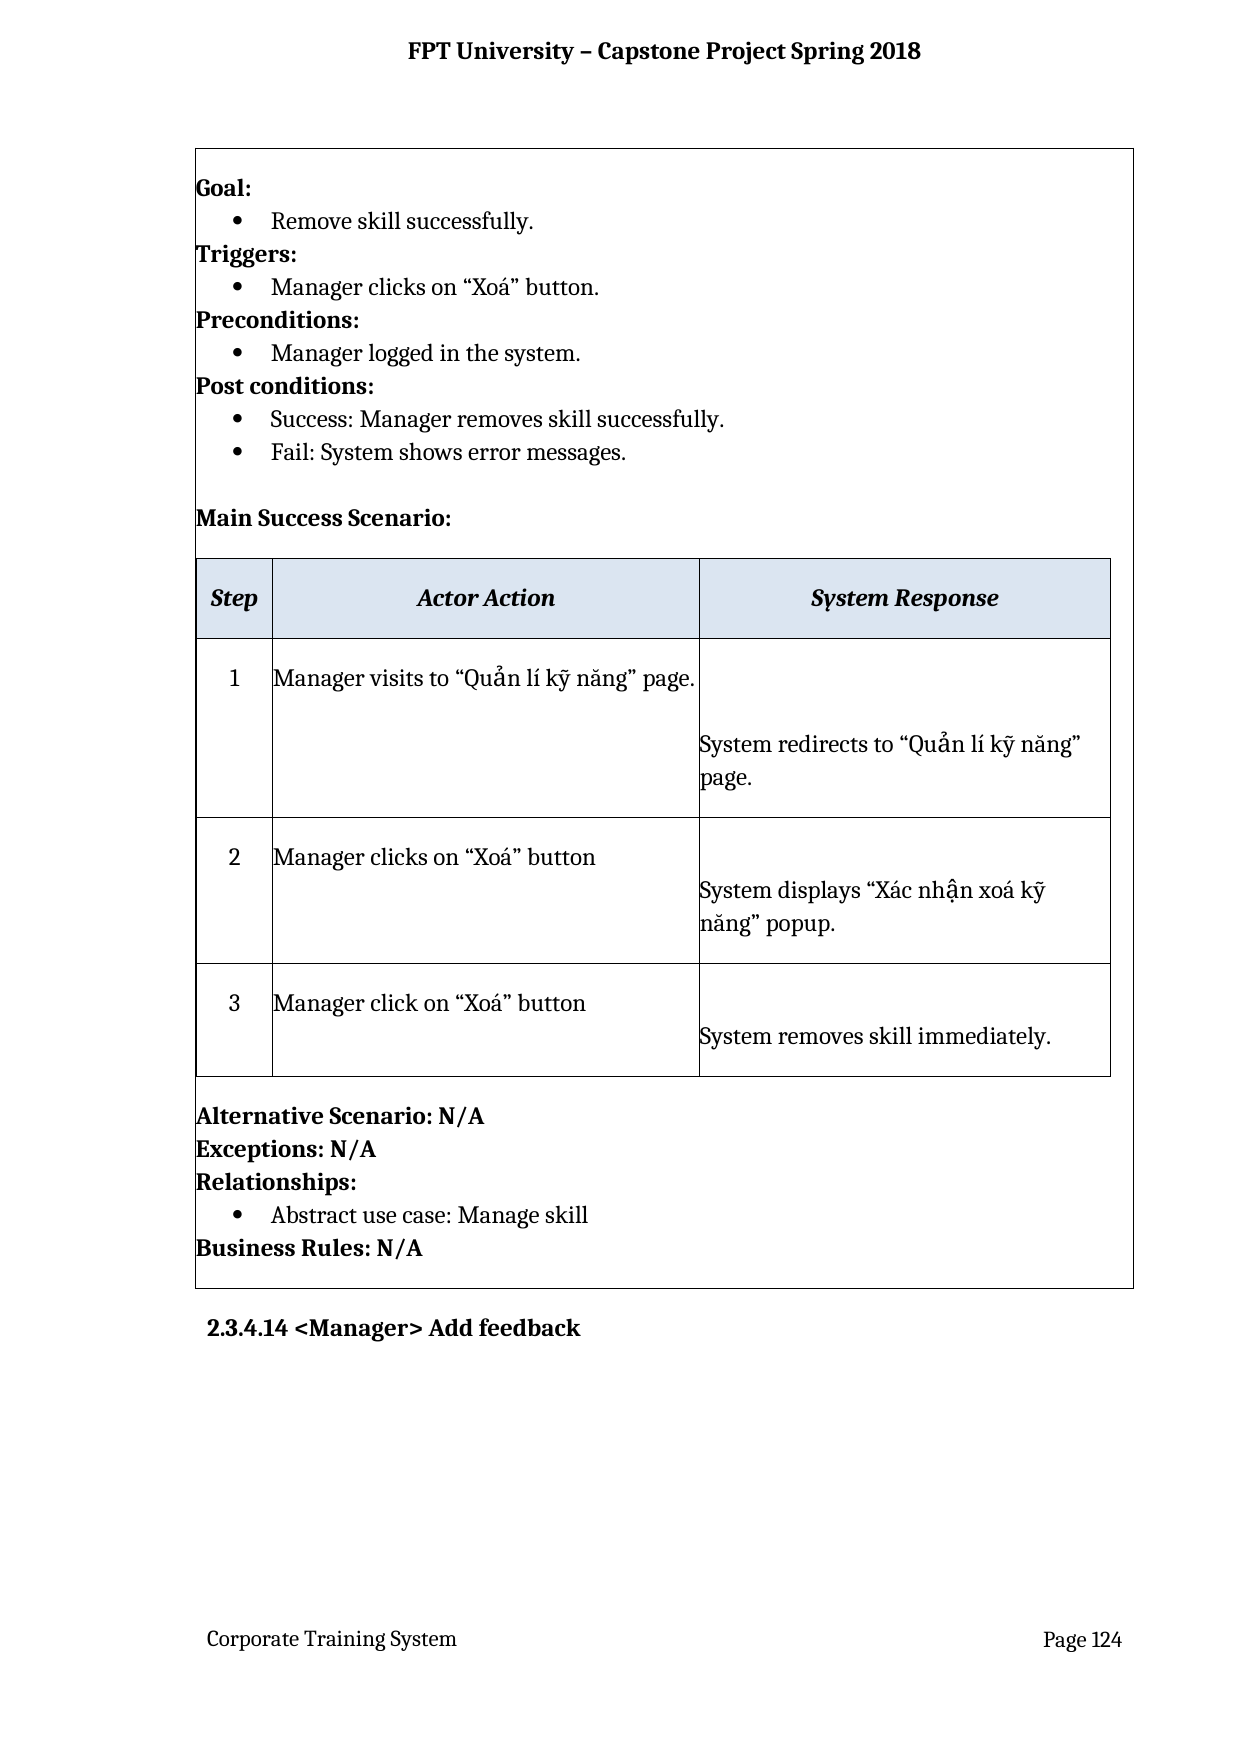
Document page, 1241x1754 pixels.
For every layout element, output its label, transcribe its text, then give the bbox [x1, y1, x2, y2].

text 2.3.4.14 <Manager> Add feedback [207, 1313, 1122, 1342]
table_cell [196, 149, 1133, 1287]
